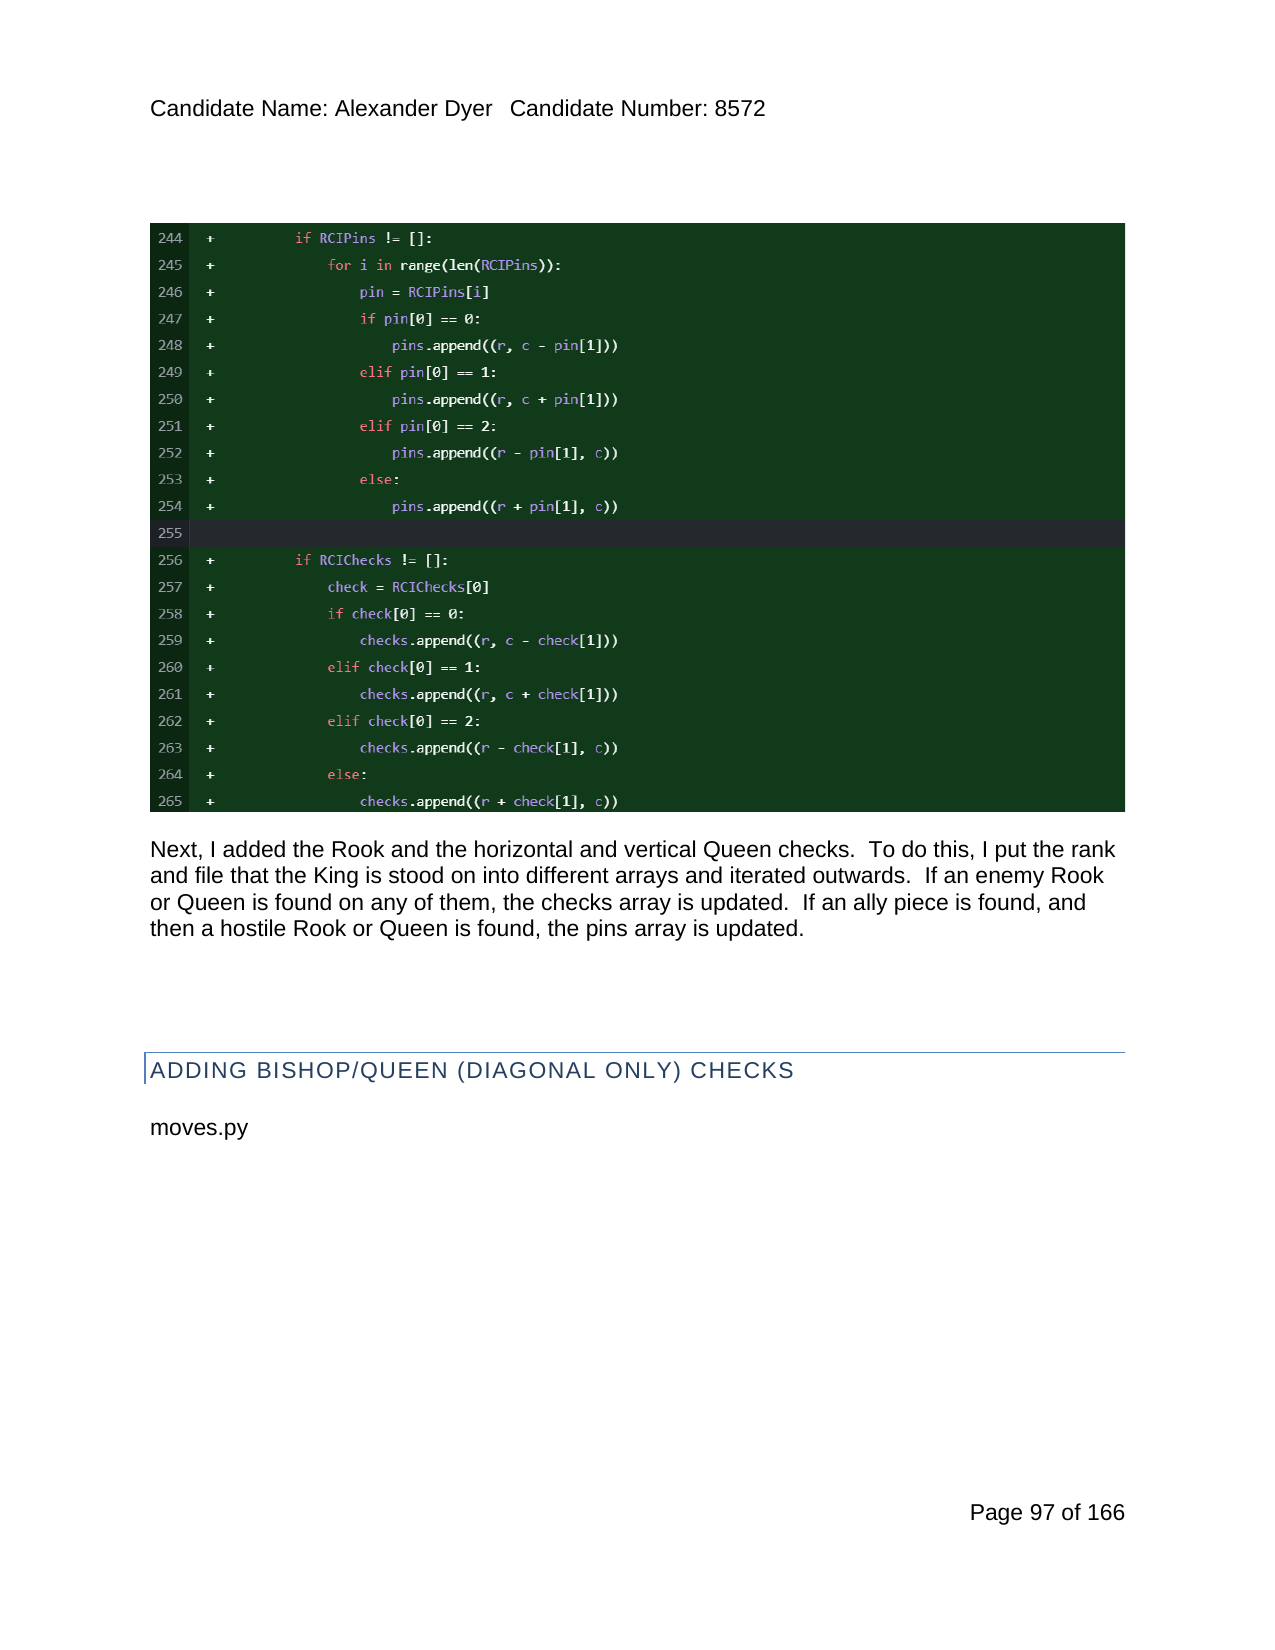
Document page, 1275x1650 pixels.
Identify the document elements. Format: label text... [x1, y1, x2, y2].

picture [150, 223, 1125, 812]
subtitle Adding Bishop/Queen (Diagonal Only) CHecks [146, 1053, 1125, 1084]
text moves.py [150, 1114, 1125, 1140]
text Next, I added the Rook and the horizontal and vertical Queen checks. To do this, I put the rank and file that the King is stood on into different arrays and iterated outwards. If an enemy Rook or Queen is found on any of them, the checks array is updated. If an ally piece is found, and then a hostile Rook or Queen is found, the pins array is updated. [150, 836, 1125, 941]
